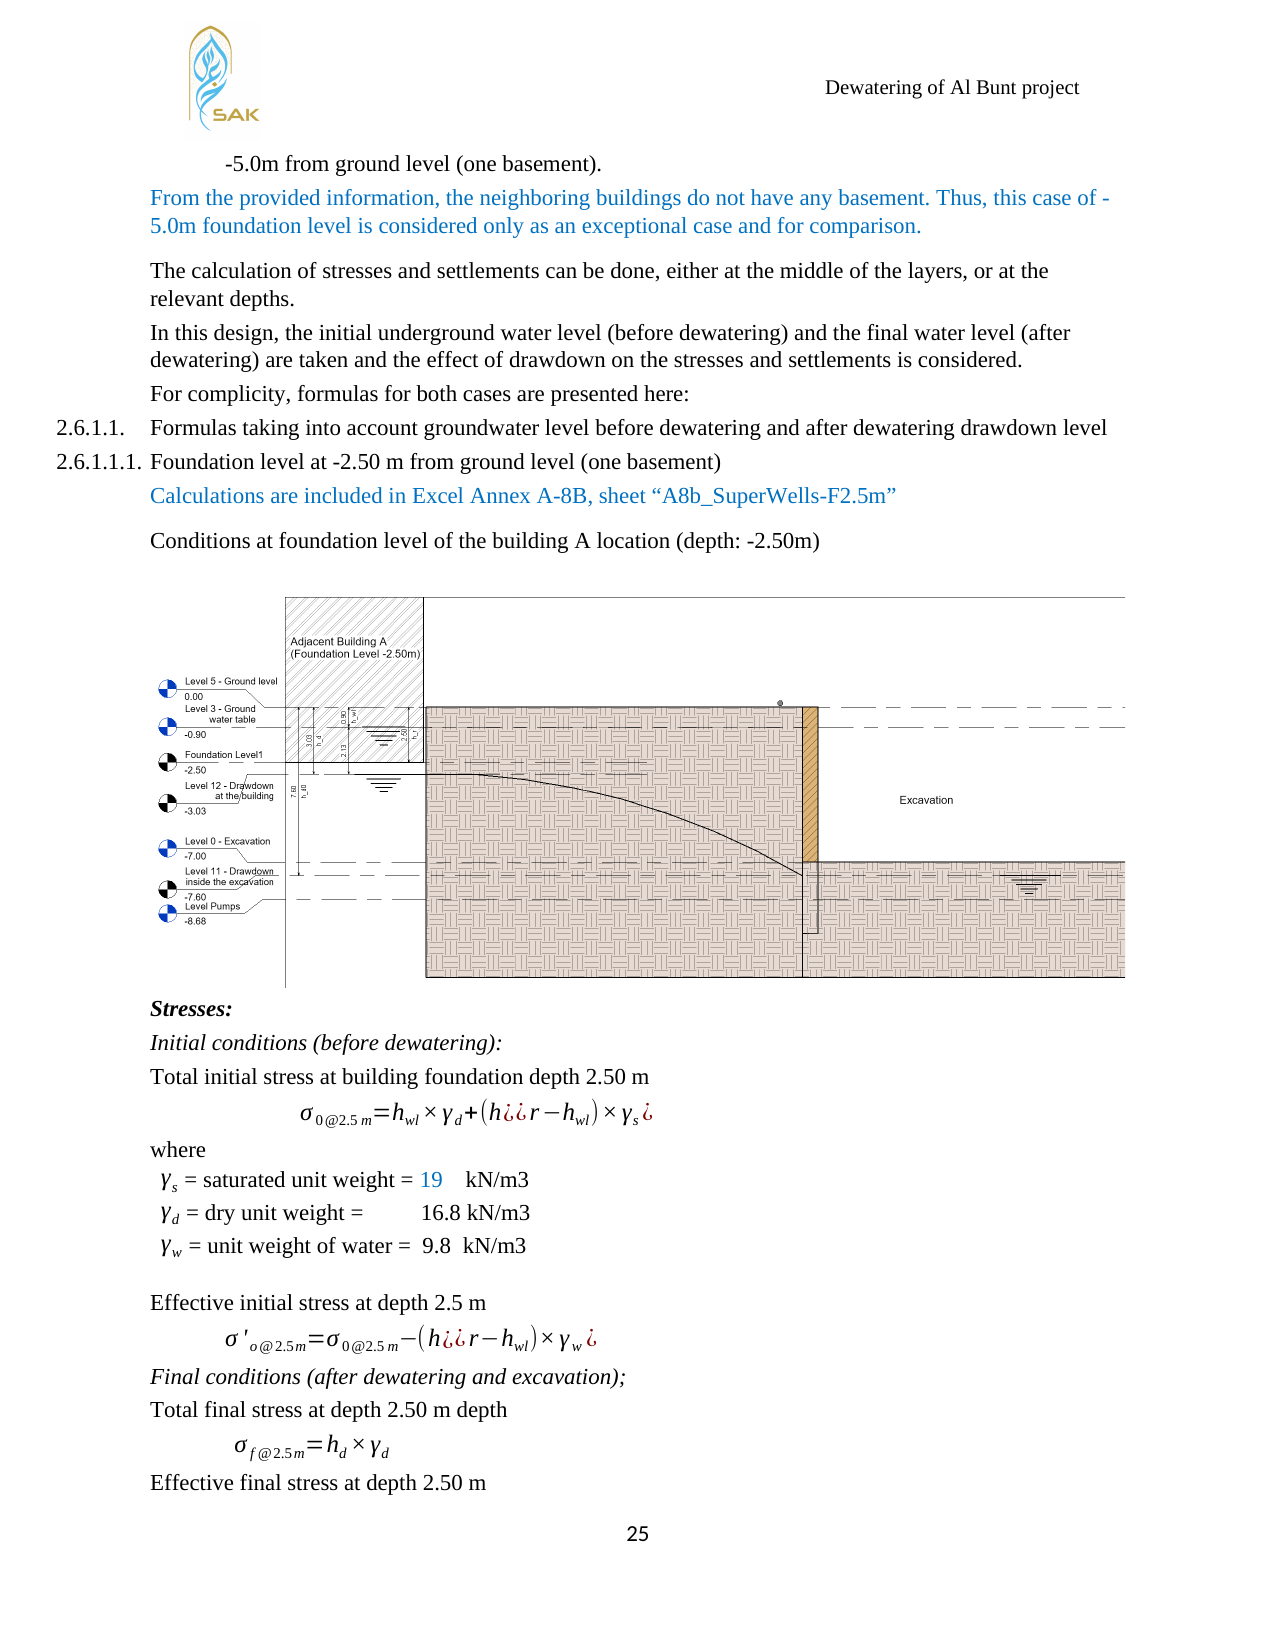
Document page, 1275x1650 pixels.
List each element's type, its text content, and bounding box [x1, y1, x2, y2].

picture [150, 594, 1125, 988]
text Stresses: [150, 995, 1125, 1022]
list Total final stress at depth 2.50 m depth [150, 1397, 1125, 1423]
text In this design, the initial underground water level (before dewatering) and the final water level (after dewatering) are taken and the effect of drawdown on the stresses and settlements is considered. [150, 319, 1125, 373]
text The calculation of stresses and settlements can be done, either at the middle of the layers, or at the relevant depths. [150, 257, 1125, 311]
subtitle Formulas taking into account groundwater level before dewatering and after dewatering drawdown level [56, 414, 1125, 441]
list = saturated unit weight = 19 kN/m3 [150, 1164, 1125, 1195]
text For complicity, formulas for both cases are presented here: [150, 380, 1125, 407]
list = unit weight of water = 9.8 kN/m3 [150, 1229, 1125, 1261]
subtitle Foundation level at -2.50 m from ground level (one basement) [56, 448, 1125, 474]
text Initial conditions (before dewatering): [150, 1029, 1125, 1055]
text From the provided information, the neighboring buildings do not have any basement. Thus, this case of -5.0m foundation level is considered only as an exceptional case and for comparison. [150, 184, 1125, 239]
list Effective final stress at depth 2.50 m [150, 1469, 1125, 1496]
text Final conditions (after dewatering and excavation); [150, 1363, 1125, 1389]
subtitle Conditions at foundation level of the building A location (depth: -2.50m) [150, 527, 1125, 553]
list where [150, 1136, 1125, 1163]
list Effective initial stress at depth 2.5 m [150, 1289, 1125, 1316]
text Calculations are included in Excel Annex A-8B, sheet “A8b_SuperWells-F2.5m” [150, 482, 1125, 508]
list -5.0m from ground level (one basement). [225, 150, 1125, 176]
list = dry unit weight = 16.8 kN/m3 [150, 1197, 1125, 1228]
list Total initial stress at building foundation depth 2.50 m [150, 1063, 1125, 1089]
